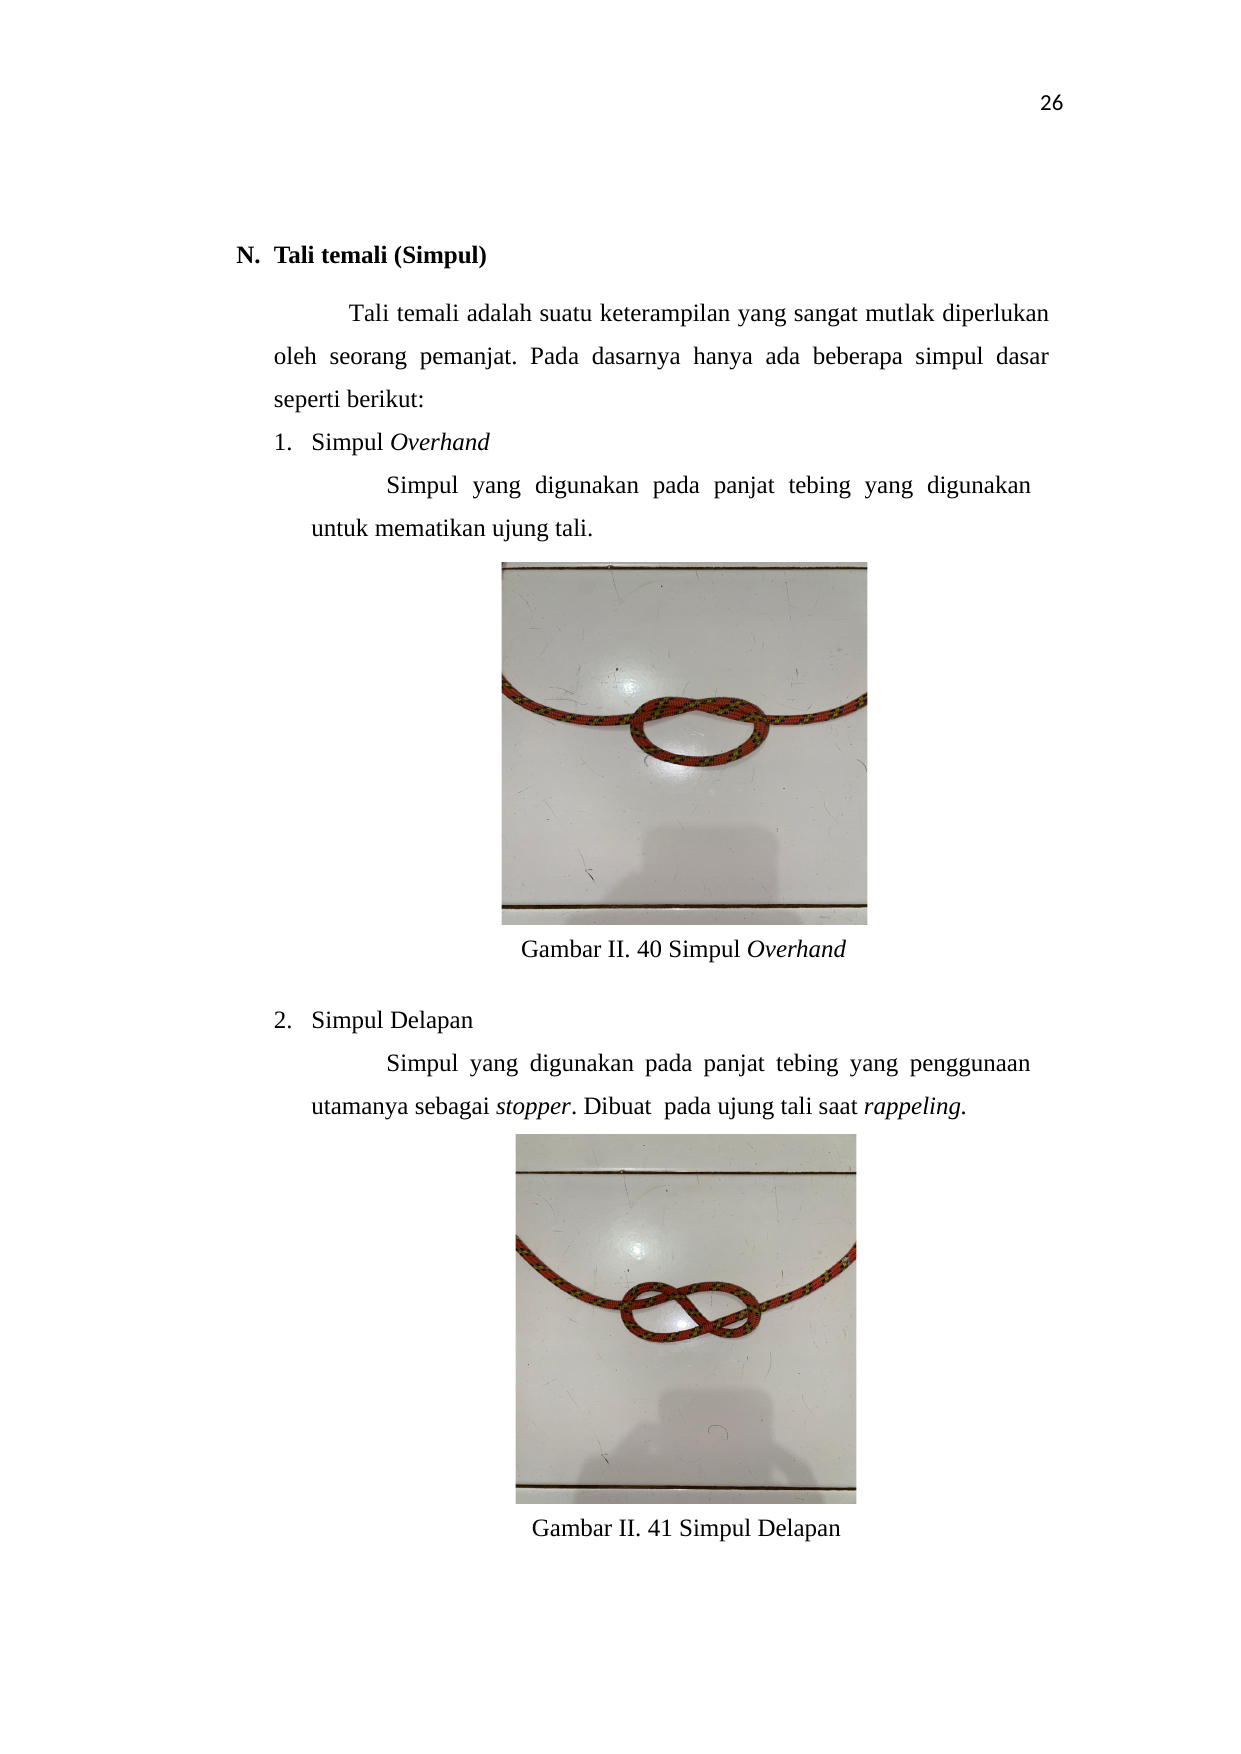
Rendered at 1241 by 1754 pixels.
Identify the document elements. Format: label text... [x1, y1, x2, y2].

list Simpul Overhand [274, 427, 1031, 456]
text Tali temali adalah suatu keterampilan yang sangat mutlak diperlukan oleh seorang pemanjat. Pada dasarnya hanya ada beberapa simpul dasar seperti berikut: [274, 298, 1049, 413]
picture [501, 562, 868, 925]
text Simpul yang digunakan pada panjat tebing yang penggunaan utamanya sebagai stopper. Dibuat pada ujung tali saat rappeling. [311, 1048, 1031, 1120]
text Simpul yang digunakan pada panjat tebing yang digunakan untuk mematikan ujung tali. [311, 470, 1031, 542]
list Tali temali (Simpul) [236, 240, 1063, 269]
picture [515, 1134, 857, 1504]
